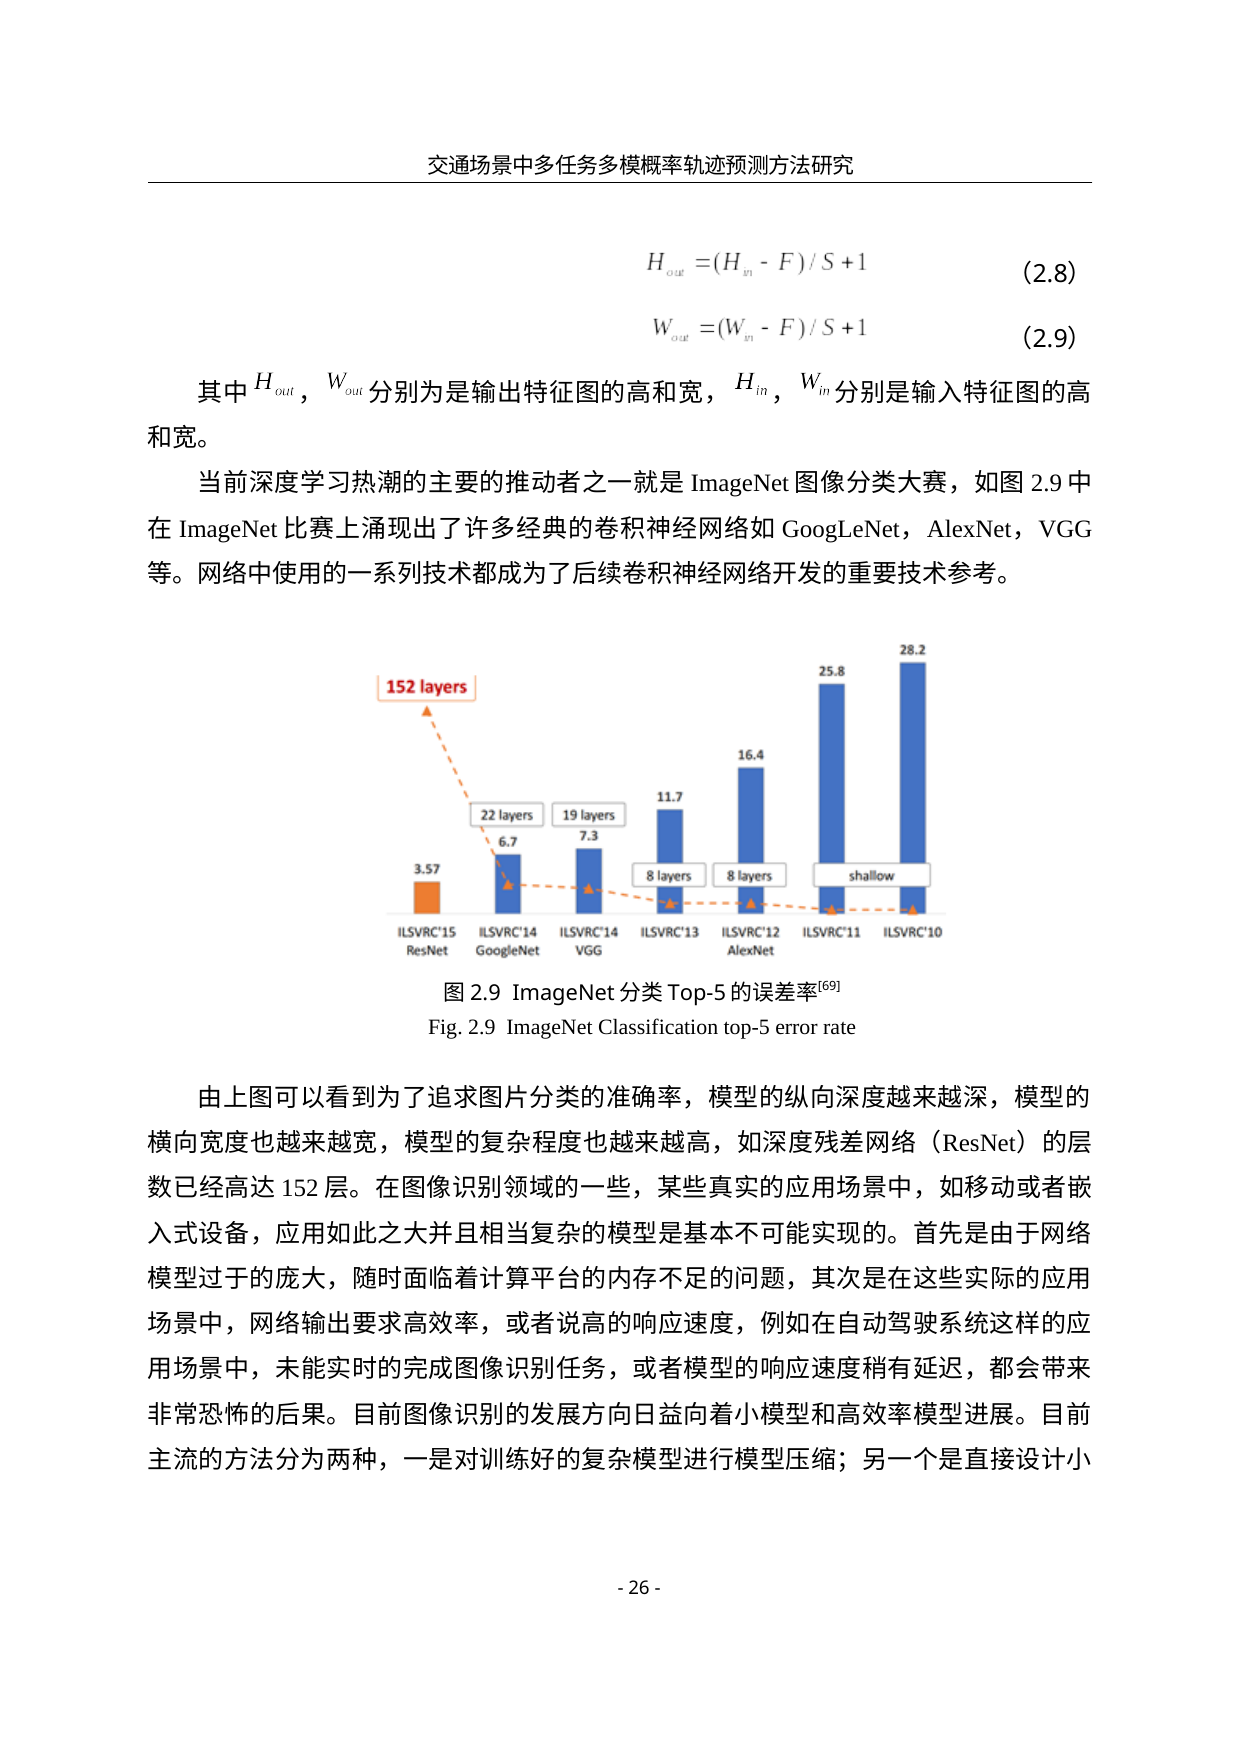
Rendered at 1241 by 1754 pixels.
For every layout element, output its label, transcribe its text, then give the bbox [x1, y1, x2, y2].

text （2.8） [148, 246, 1092, 289]
picture [337, 634, 947, 968]
text （2.9） [148, 311, 1092, 355]
text Fig. 2.9 ImageNet Classification top-5 error rate [148, 1014, 1092, 1039]
text 其中，分别为是输出特征图的高和宽，，分别是输入特征图的高和宽。 [148, 364, 1092, 454]
text 图2.9 ImageNet分类Top-5的误差率[69] [148, 974, 1092, 1006]
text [148, 1077, 1092, 1476]
text 当前深度学习热潮的主要的推动者之一就是ImageNet图像分类大赛，如图2.9中在ImageNet比赛上涌现出了许多经典的卷积神经网络如GoogLeNet，AlexNet，VGG等。网络中使用的一系列技术都成为了后续卷积神经网络开发的重要技术参考。 [148, 463, 1092, 589]
